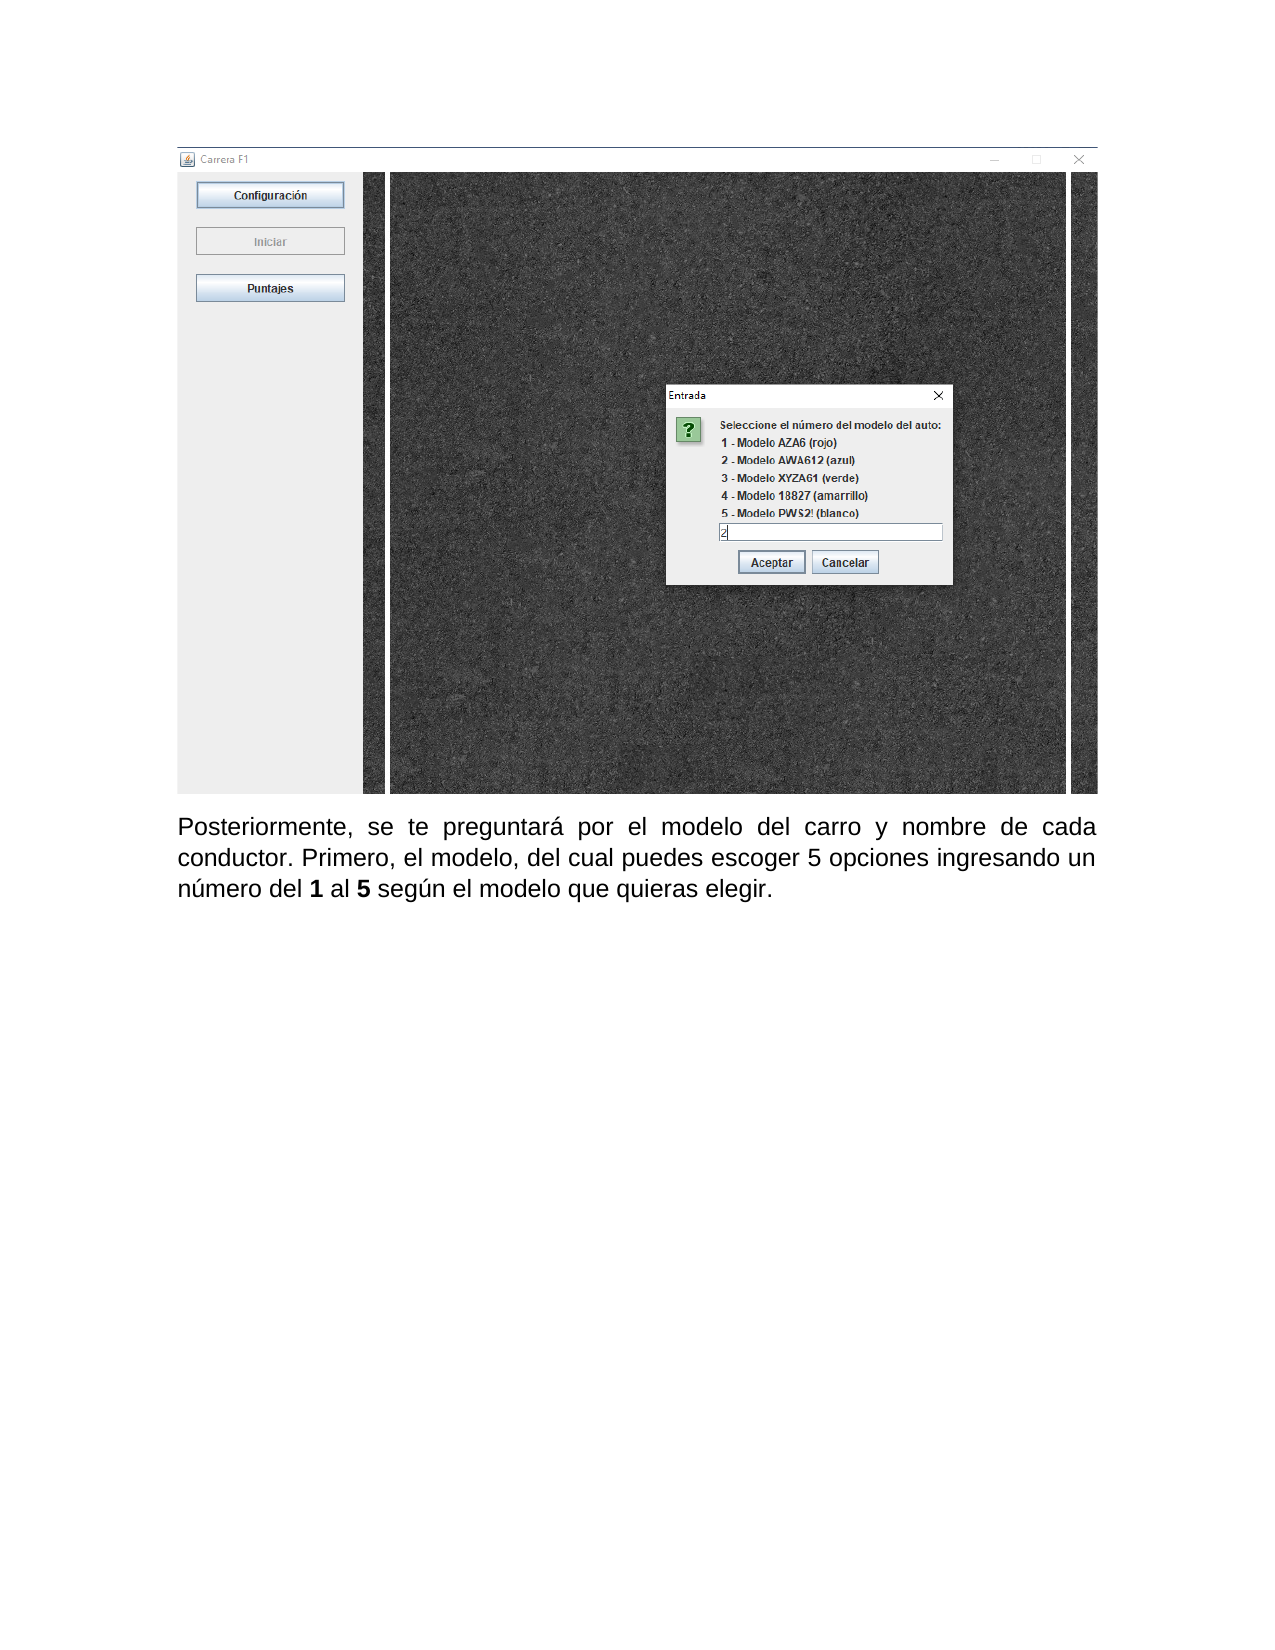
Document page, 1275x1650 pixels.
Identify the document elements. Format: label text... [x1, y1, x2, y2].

text Posteriormente, se te preguntará por el modelo del carro y nombre de cada conductor. Primero, el modelo, del cual puedes escoger 5 opciones ingresando un número del 1 al 5 según el modelo que quieras elegir. [177, 812, 1098, 903]
picture [177, 147, 1098, 794]
